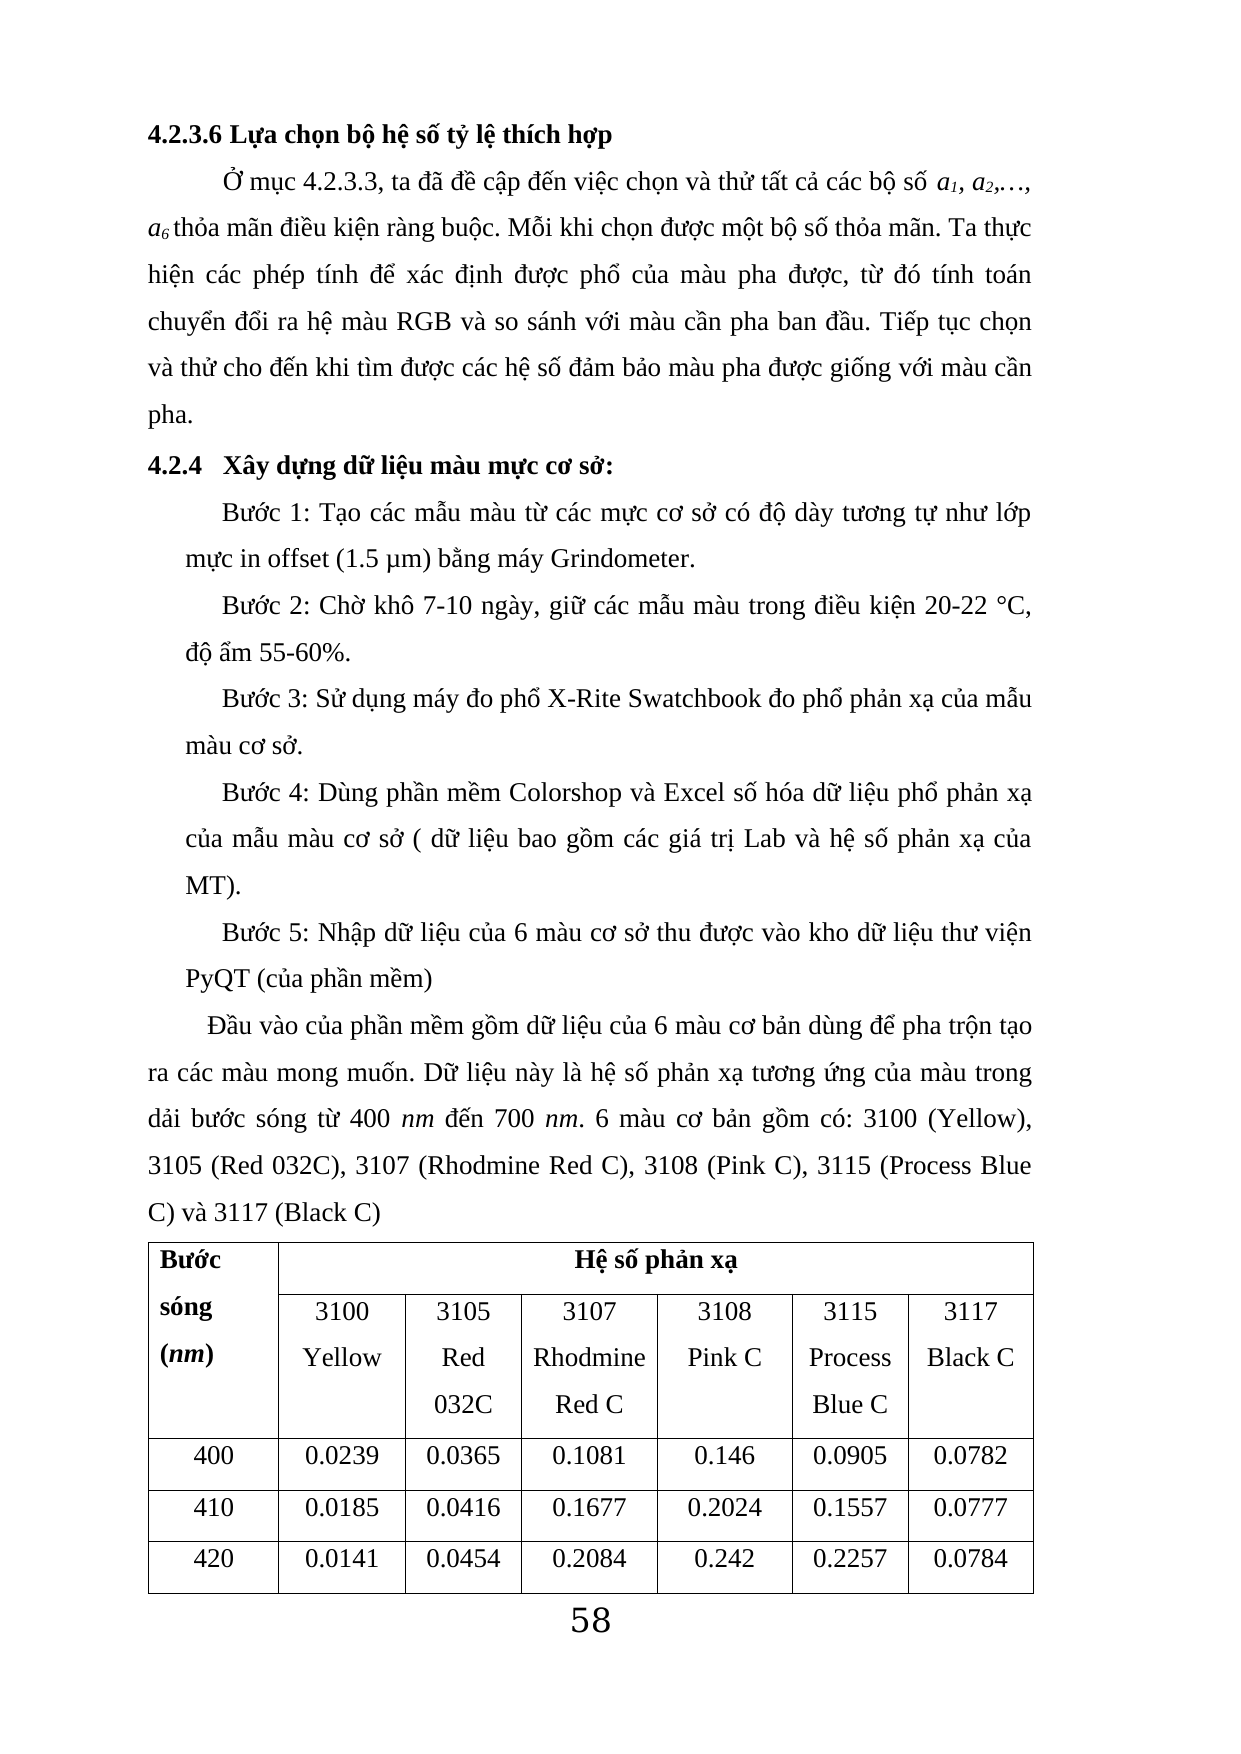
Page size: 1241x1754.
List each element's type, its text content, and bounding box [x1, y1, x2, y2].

table_cell 3100 Yellow [279, 1295, 405, 1438]
table_cell 0.1081 [522, 1439, 657, 1490]
table_cell 0.0365 [406, 1439, 521, 1490]
table_cell 410 [149, 1491, 278, 1541]
table_header Hệ số phản xạ [279, 1243, 1033, 1294]
table_cell 0.2257 [793, 1542, 908, 1592]
table_cell 0.0185 [279, 1491, 405, 1541]
table_cell 0.0784 [909, 1542, 1033, 1592]
list Bước 4: Dùng phần mềm Colorshop và Excel số hóa dữ liệu phổ phản xạ của mẫu màu cơ sở ( dữ liệu bao gồm các giá trị Lab và hệ số phản xạ của MT). [185, 776, 1033, 900]
table_cell 420 [149, 1542, 278, 1592]
table_cell 0.0239 [279, 1439, 405, 1490]
table_cell 3107 Rhodmine Red C [522, 1295, 657, 1438]
table_cell 400 [149, 1439, 278, 1490]
table_cell 0.0416 [406, 1491, 521, 1541]
text Ở mục 4.2.3.3, ta đã đề cập đến việc chọn và thử tất cả các bộ số a1, a2,…, a6 thỏa mãn điều kiện ràng buộc. Mỗi khi chọn được một bộ số thỏa mãn. Ta thực hiện các phép tính để xác định được phổ của màu pha được, từ đó tính toán chuyển đổi ra hệ màu RGB và so sánh với màu cần pha ban đầu. Tiếp tục chọn và thử cho đến khi tìm được các hệ số đảm bảo màu pha được giống với màu cần pha. [148, 165, 1033, 429]
table_cell 0.0777 [909, 1491, 1033, 1541]
list Bước 5: Nhập dữ liệu của 6 màu cơ sở thu được vào kho dữ liệu thư viện PyQT (của phần mềm) [185, 916, 1033, 993]
list Bước 3: Sử dụng máy đo phổ X-Rite Swatchbook đo phổ phản xạ của mẫu màu cơ sở. [185, 682, 1033, 760]
table_cell 0.0905 [793, 1439, 908, 1490]
text Đầu vào của phần mềm gồm dữ liệu của 6 màu cơ bản dùng để pha trộn tạo ra các màu mong muốn. Dữ liệu này là hệ số phản xạ tương ứng của màu trong dải bước sóng từ 400 nm đến 700 nm. 6 màu cơ bản gồm có: 3100 (Yellow), 3105 (Red 032C), 3107 (Rhodmine Red C), 3108 (Pink C), 3115 (Process Blue C) và 3117 (Black C) [148, 1009, 1033, 1227]
list Bước 2: Chờ khô 7-10 ngày, giữ các mẫu màu trong điều kiện 20-22 °C, độ ẩm 55-60%. [185, 589, 1033, 667]
table_cell 0.2024 [658, 1491, 792, 1541]
table_cell 3105 Red 032C [406, 1295, 521, 1438]
table_cell 0.0454 [406, 1542, 521, 1592]
list Bước 1: Tạo các mẫu màu từ các mực cơ sở có độ dày tương tự như lớp mực in offset (1.5 µm) bằng máy Grindometer. [185, 496, 1033, 573]
table_cell 0.0141 [279, 1542, 405, 1592]
table_cell 3115 Process Blue C [793, 1295, 908, 1438]
subtitle Lựa chọn bộ hệ số tỷ lệ thích hợp [148, 118, 1033, 149]
subtitle Xây dựng dữ liệu màu mực cơ sở: [148, 449, 1033, 480]
table_cell 0.1677 [522, 1491, 657, 1541]
table_cell 0.2084 [522, 1542, 657, 1592]
table_header Bước sóng (nm) [149, 1243, 278, 1438]
table_cell 0.0782 [909, 1439, 1033, 1490]
table_cell 3117 Black C [909, 1295, 1033, 1438]
table_cell 0.146 [658, 1439, 792, 1490]
table_cell 0.242 [658, 1542, 792, 1592]
table_cell 0.1557 [793, 1491, 908, 1541]
table_cell 3108 Pink C [658, 1295, 792, 1438]
